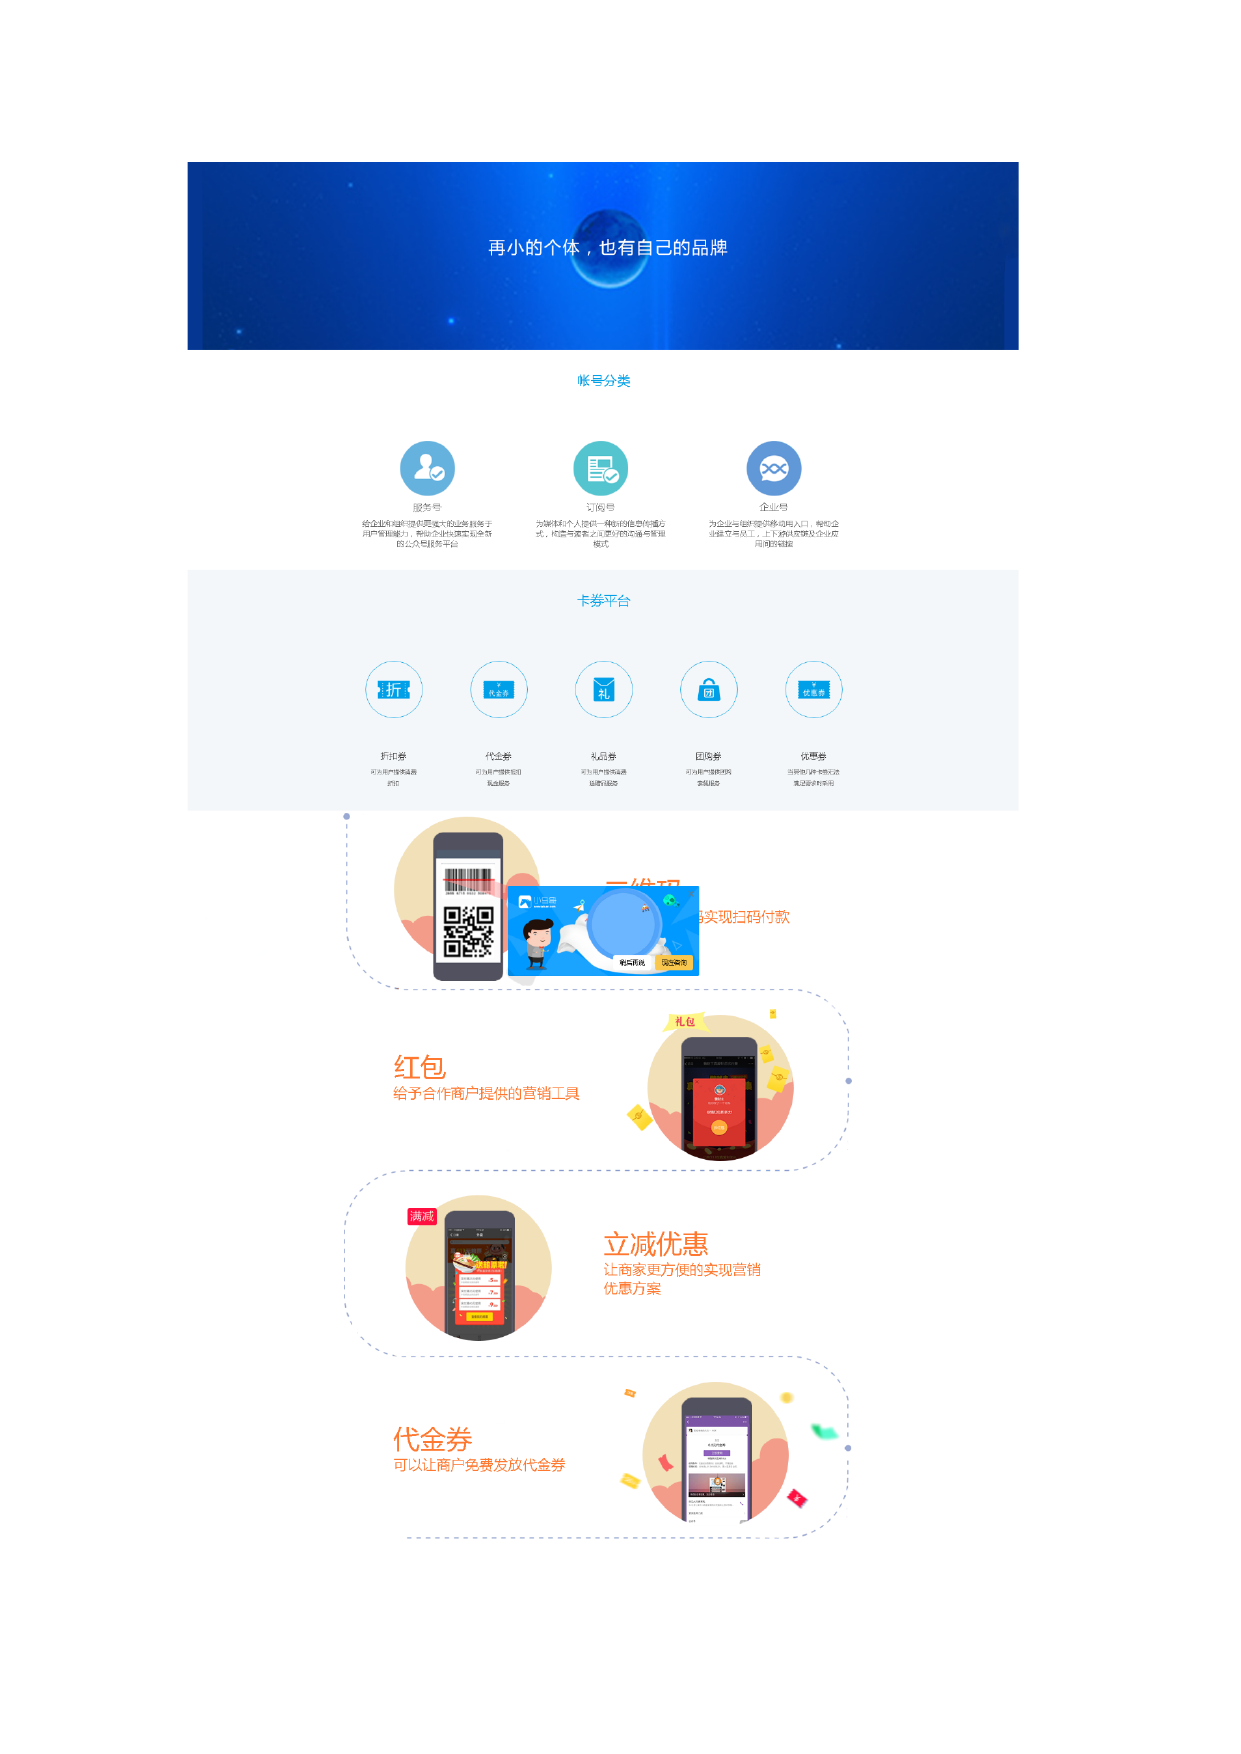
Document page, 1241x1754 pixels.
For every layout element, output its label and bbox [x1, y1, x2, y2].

picture [187, 162, 1019, 1592]
